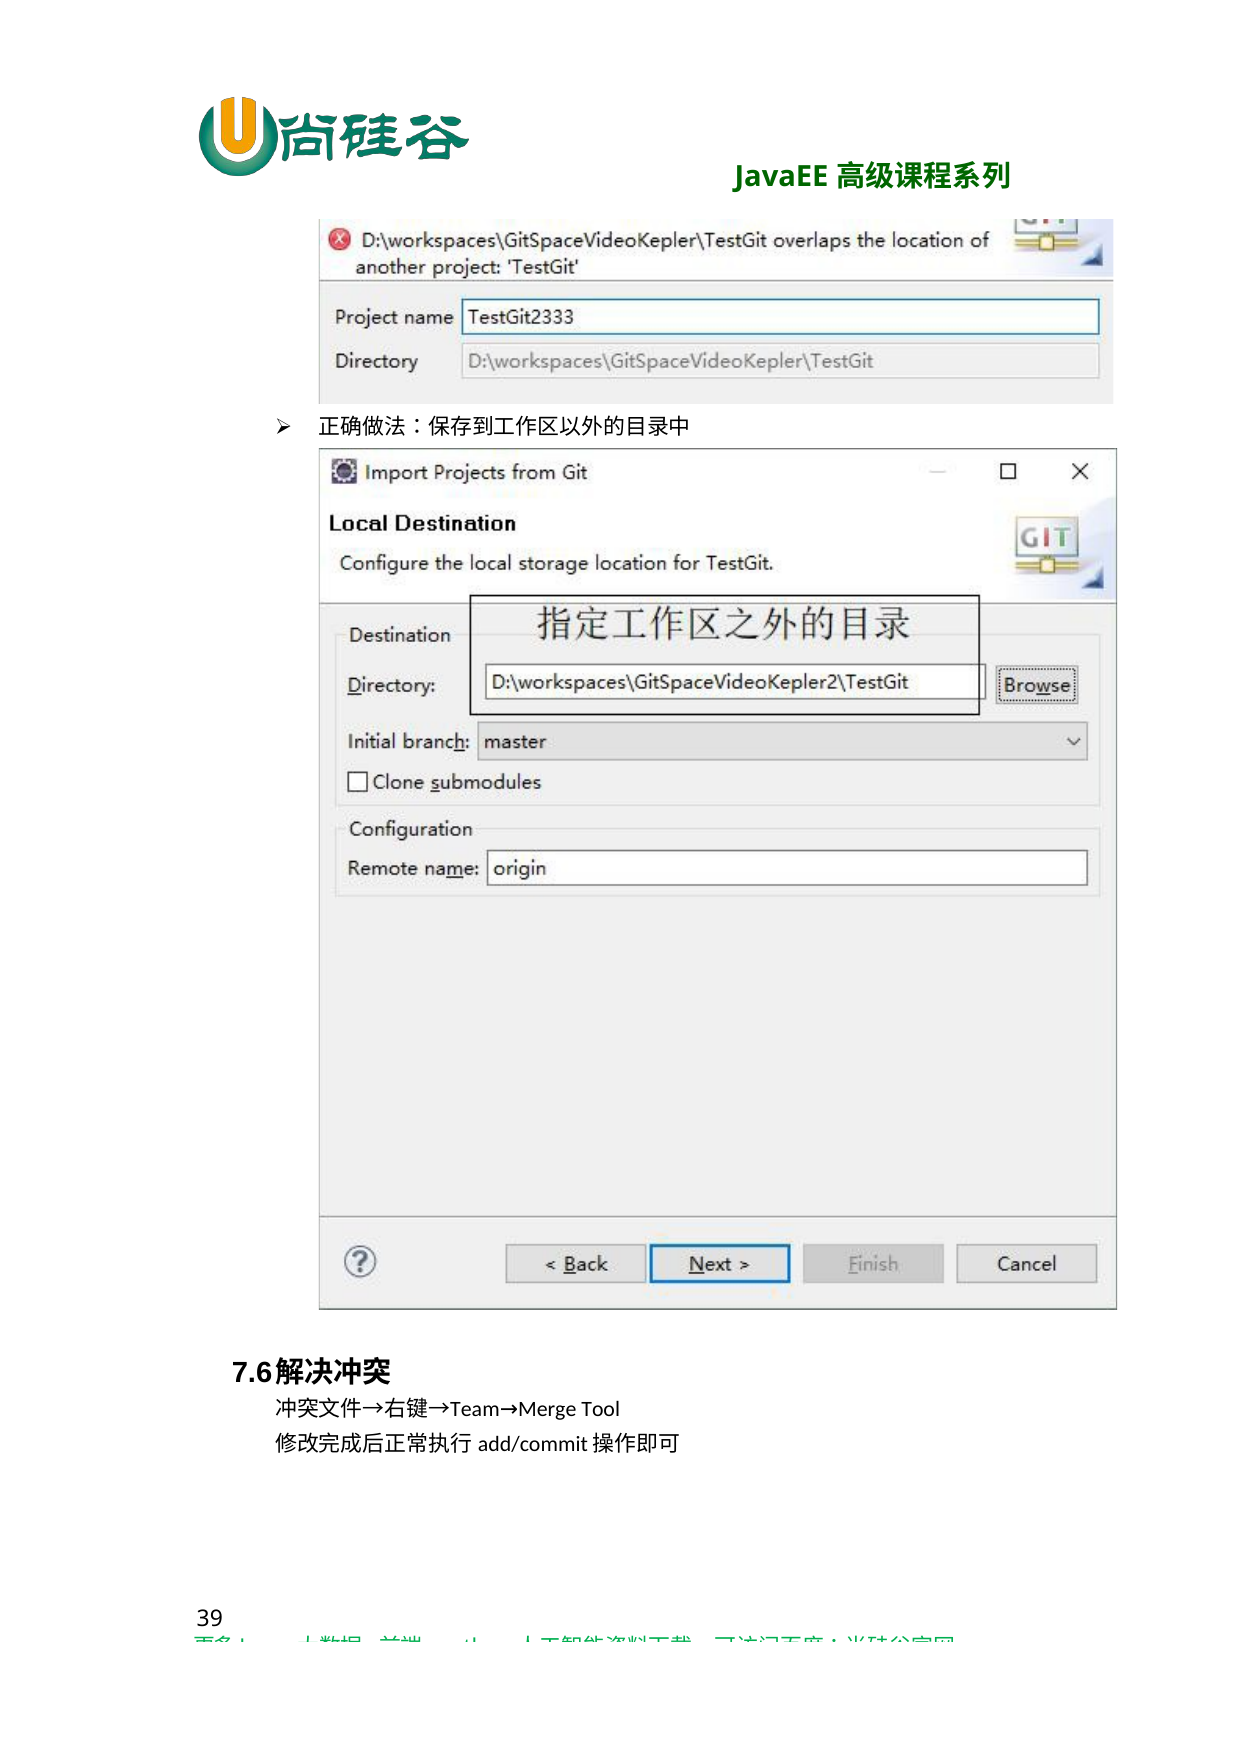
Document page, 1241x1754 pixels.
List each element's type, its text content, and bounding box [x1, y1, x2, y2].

picture [187, 88, 476, 184]
picture [318, 448, 1118, 1310]
text 冲突文件→右键→Team→Merge Tool [275, 1393, 1238, 1423]
text 修改完成后正常执行 add/commit 操作即可 [275, 1428, 1238, 1457]
subtitle 解决冲突 [232, 1351, 1238, 1391]
list 正确做法：保存到工作区以外的目录中 [275, 411, 1238, 441]
picture [318, 219, 1114, 404]
